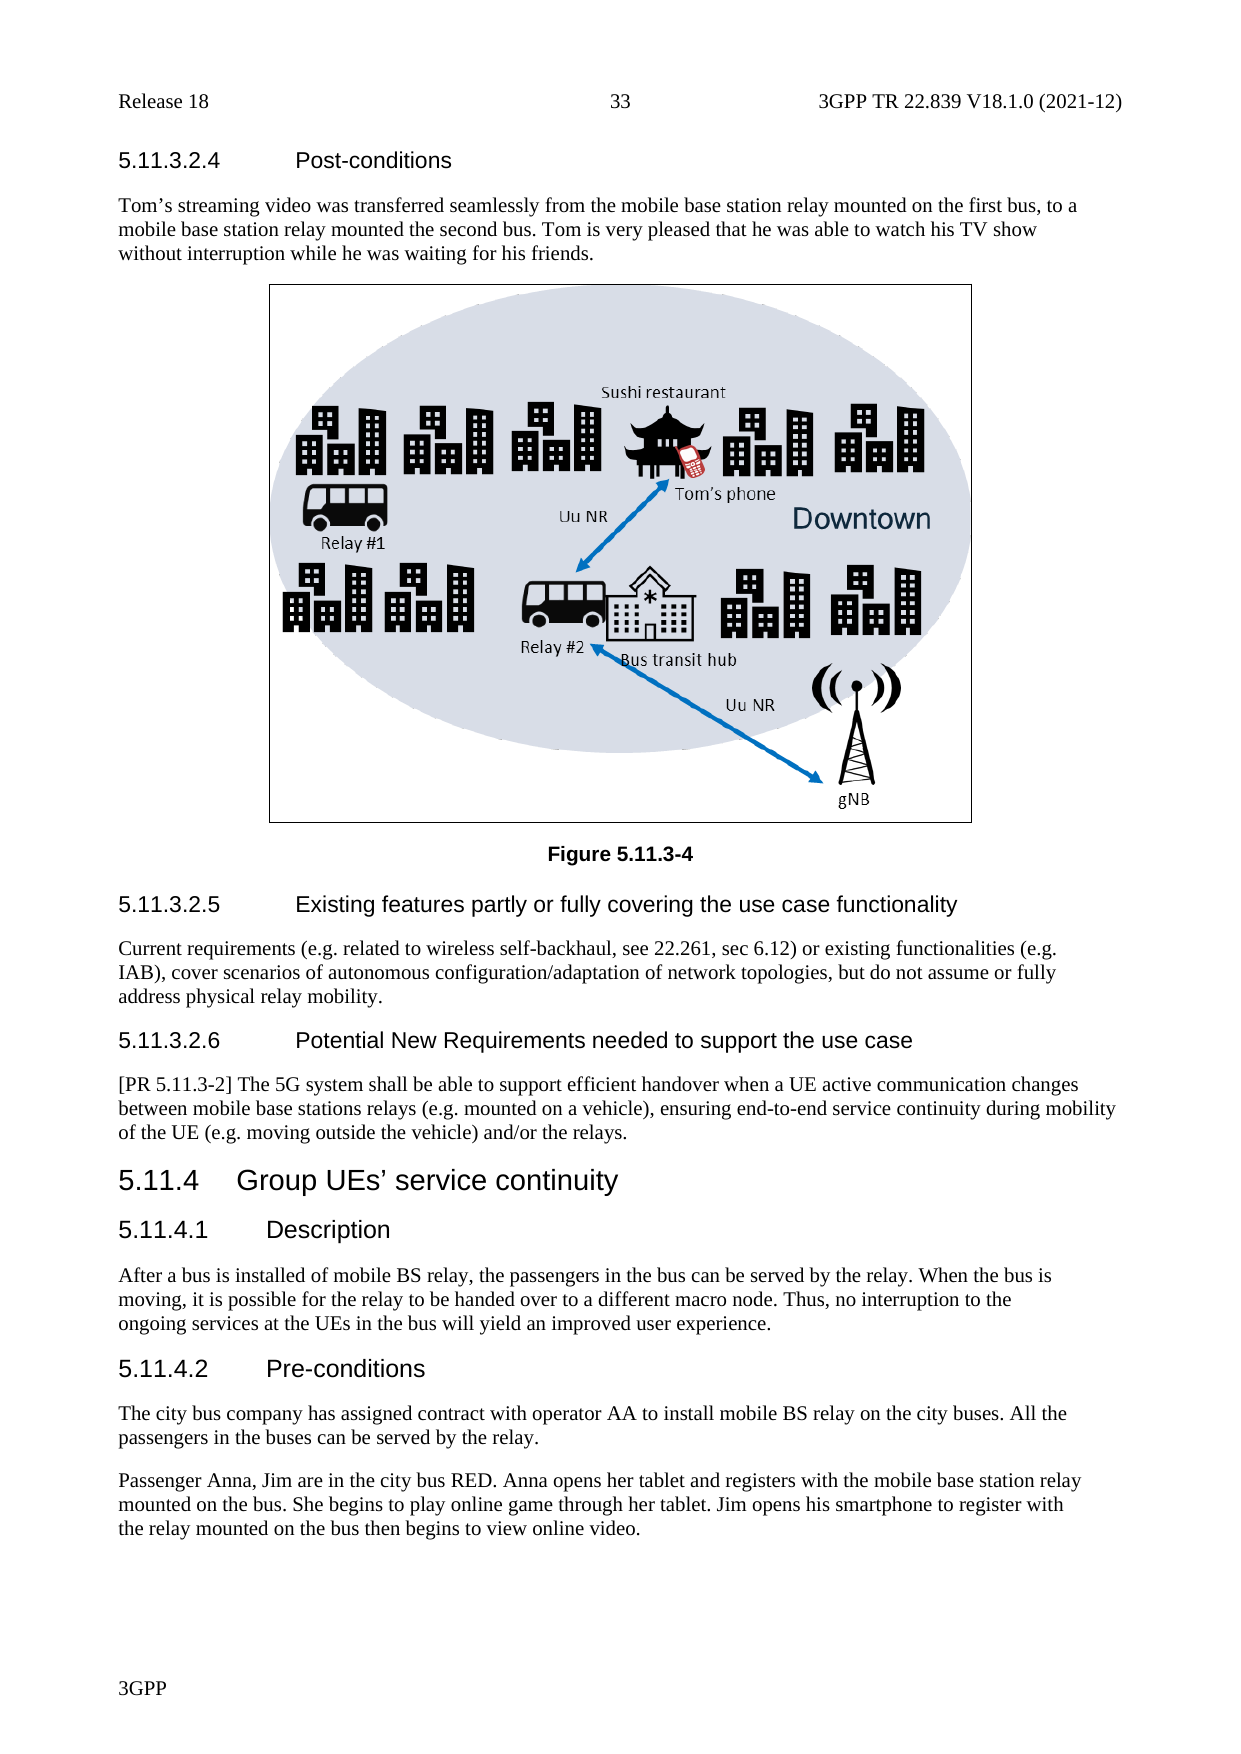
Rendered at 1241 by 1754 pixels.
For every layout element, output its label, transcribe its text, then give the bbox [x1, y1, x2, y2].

text The city bus company has assigned contract with operator AA to install mobile BS relay on the city buses. All the passengers in the buses can be served by the relay. [118, 1401, 1085, 1449]
list Current requirements (e.g. related to wireless self-backhaul, see 22.261, sec 6.12) or existing functionalities (e.g. IAB), cover scenarios of autonomous configuration/adaptation of network topologies, but do not assume or fully address physical relay mobility. [118, 936, 1085, 1008]
text Tom’s streaming video was transferred seamlessly from the mobile base station relay mounted on the first bus, to a mobile base station relay mounted the second bus. Tom is very pleased that he was able to watch his TV show without interruption while he was waiting for his friends. [118, 193, 1085, 265]
text Passenger Anna, Jim are in the city bus RED. Anna opens her tablet and registers with the mobile base station relay mounted on the bus. She begins to play online game through her tablet. Jim opens his smartphone to register with the relay mounted on the bus then begins to view online video. [118, 1468, 1085, 1540]
picture [270, 285, 971, 822]
subtitle 5.11.4 Group UEs’ service continuity [118, 1163, 1122, 1196]
subtitle 5.11.3.2.4 Post-conditions [118, 147, 1122, 174]
subtitle 5.11.3.2.5 Existing features partly or fully covering the use case functionality [118, 891, 1122, 917]
text [PR 5.11.3-2] The 5G system shall be able to support efficient handover when a UE active communication changes between mobile base stations relays (e.g. mounted on a vehicle), ensuring end-to-end service continuity during mobility of the UE (e.g. moving outside the vehicle) and/or the relays. [118, 1072, 1122, 1144]
subtitle 5.11.3.2.6 Potential New Requirements needed to support the use case [118, 1027, 1122, 1053]
subtitle 5.11.4.2 Pre-conditions [118, 1354, 1122, 1382]
text After a bus is installed of mobile BS relay, the passengers in the bus can be served by the relay. When the bus is moving, it is possible for the relay to be handed over to a different macro node. Thus, no interruption to the ongoing services at the UEs in the bus will yield an improved user experience. [118, 1263, 1085, 1335]
subtitle 5.11.4.1 Description [118, 1215, 1122, 1244]
text Figure 5.11.3-4 [118, 842, 1122, 866]
